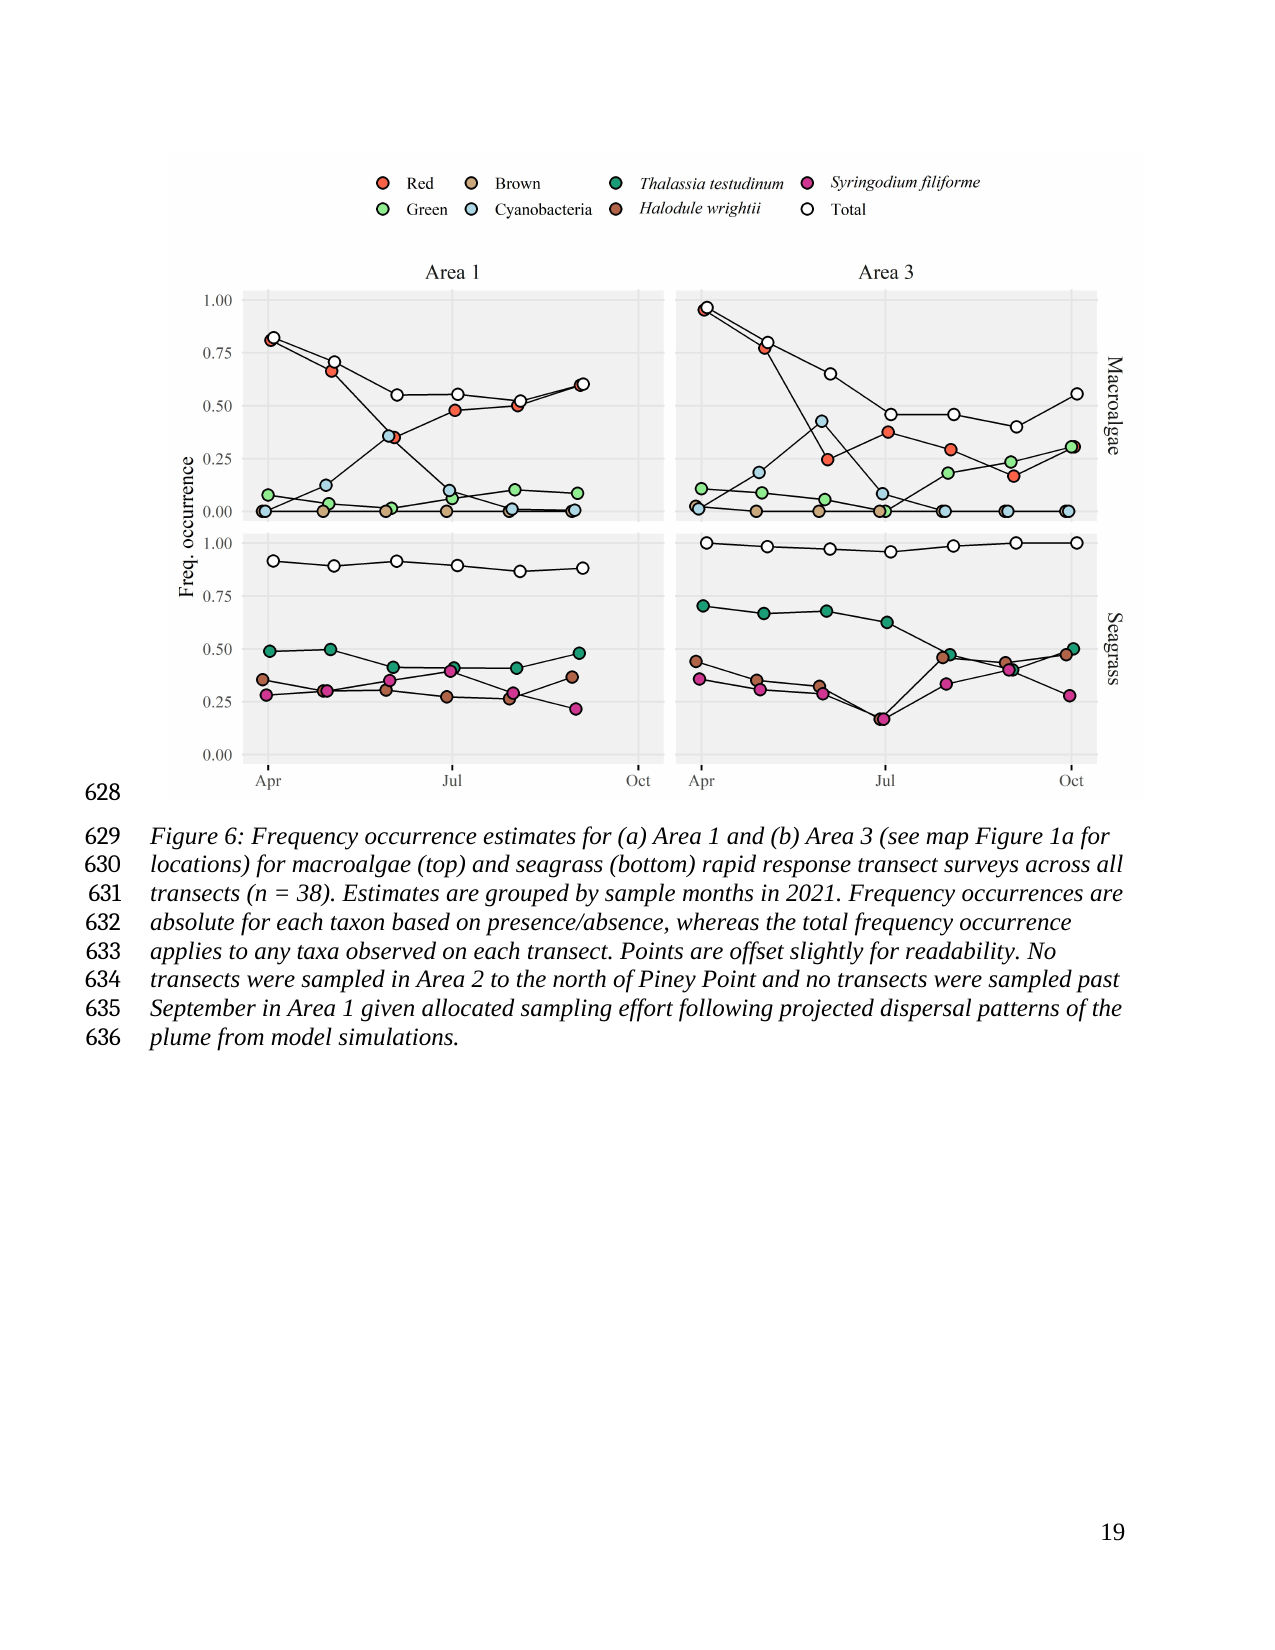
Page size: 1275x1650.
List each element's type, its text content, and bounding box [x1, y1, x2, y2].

text Figure 6: Frequency occurrence estimates for (a) Area 1 and (b) Area 3 (see map Figure 1a for locations) for macroalgae (top) and seagrass (bottom) rapid response transect surveys across all transects (n = 38). Estimates are grouped by sample months in 2021. Frequency occurrences are absolute for each taxon based on presence/absence, whereas the total frequency occurrence applies to any taxa observed on each transect. Points are offset slightly for readability. No transects were sampled in Area 2 to the north of Piney Point and no transects were sampled past September in Area 1 given allocated sampling effort following projected dispersal patterns of the plume from model simulations. [150, 821, 1125, 1051]
picture [168, 150, 1144, 800]
